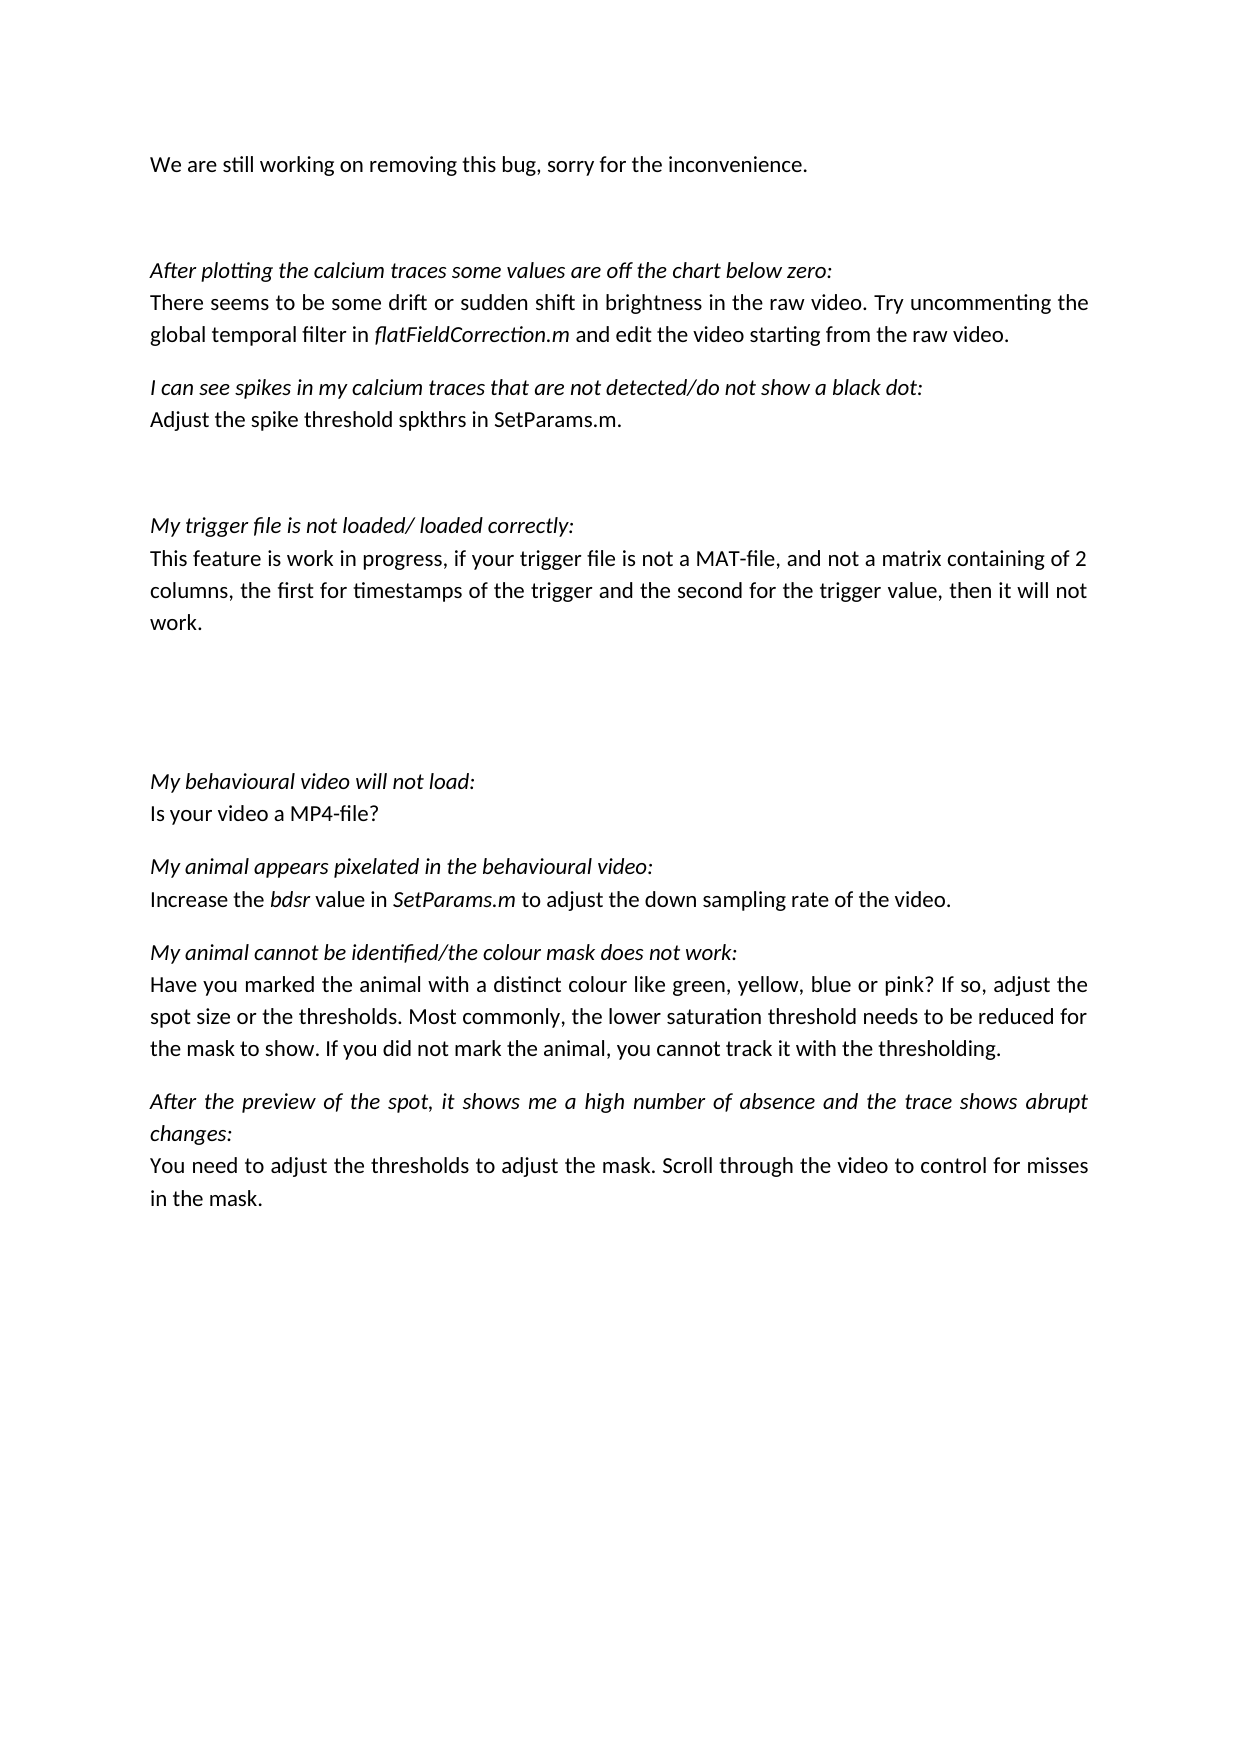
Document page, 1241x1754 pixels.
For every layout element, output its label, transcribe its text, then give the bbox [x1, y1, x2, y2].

text You need to adjust the thresholds to adjust the mask. Scroll through the video to control for misses in the mask. [150, 1152, 1090, 1212]
text Increase the bdsr value in SetParams.m to adjust the down sampling rate of the video. [150, 885, 1090, 913]
text There seems to be some drift or sudden shift in brightness in the raw video. Try uncommenting the global temporal filter in flatFieldCorrection.m and edit the video starting from the raw video. [150, 288, 1090, 348]
text This feature is work in progress, if your trigger file is not a MAT-file, and not a matrix containing of 2 columns, the first for timestamps of the trigger and the second for the trigger value, then it will not work. [150, 544, 1090, 636]
text My animal appears pixelated in the behavioural video: [150, 852, 1090, 881]
text My trigger file is not loaded/ loaded correctly: [150, 512, 1090, 540]
text After plotting the calcium traces some values are off the chart below zero: [150, 256, 1090, 284]
text I can see spikes in my calcium traces that are not detected/do not show a black dot: [150, 373, 1090, 401]
text Adjust the spike threshold spkthrs in SetParams.m. [150, 406, 1090, 434]
text Have you marked the animal with a distinct colour like green, yellow, blue or pink? If so, adjust the spot size or the thresholds. Most commonly, the lower saturation threshold needs to be reduced for the mask to show. If you did not mark the animal, you cannot track it with the thresholding. [150, 970, 1090, 1062]
text Is your video a MP4-file? [150, 799, 1090, 827]
text My animal cannot be identified/the colour mask does not work: [150, 938, 1090, 966]
text After the preview of the spot, it shows me a high number of absence and the trace shows abrupt changes: [150, 1087, 1090, 1147]
text We are still working on removing this bug, sorry for the inconvenience. [150, 150, 1090, 178]
text My behavioural video will not load: [150, 767, 1090, 795]
